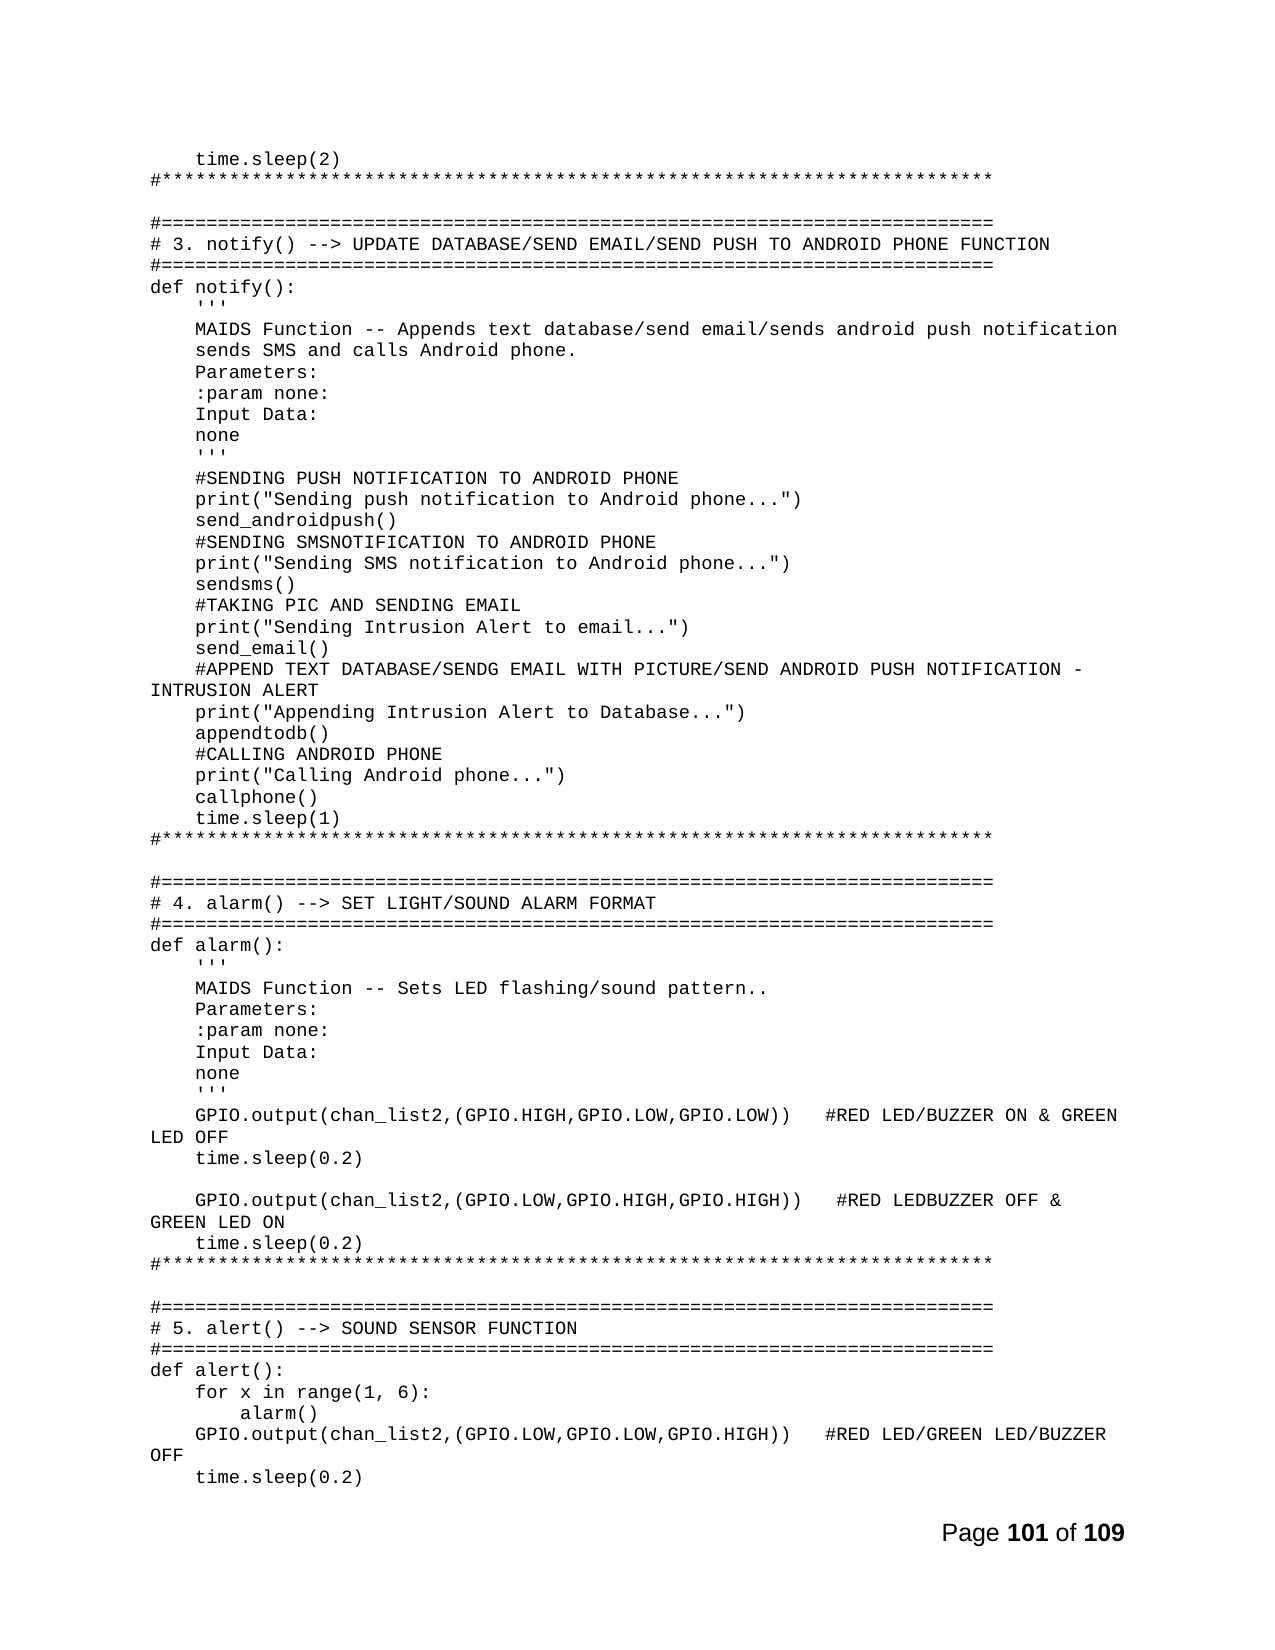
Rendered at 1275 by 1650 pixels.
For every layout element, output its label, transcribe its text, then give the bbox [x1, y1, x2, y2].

text GPIO.output(chan_list2,(GPIO.LOW,GPIO.LOW,GPIO.HIGH)) #RED LED/GREEN LED/BUZZER OFF [150, 1425, 1125, 1467]
text #************************************************************************** [150, 171, 1125, 192]
text print("Sending SMS notification to Android phone...") [150, 554, 1125, 575]
text MAIDS Function -- Appends text database/send email/sends android push notification [150, 320, 1125, 341]
text for x in range(1, 6): [150, 1382, 1125, 1404]
text none [150, 1064, 1125, 1085]
text ''' [150, 299, 1125, 320]
text GPIO.output(chan_list2,(GPIO.HIGH,GPIO.LOW,GPIO.LOW)) #RED LED/BUZZER ON & GREEN LED OFF [150, 1106, 1125, 1149]
text #========================================================================== [150, 872, 1125, 894]
text ''' [150, 447, 1125, 469]
text # 5. alert() --> SOUND SENSOR FUNCTION [150, 1319, 1125, 1340]
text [150, 1340, 1125, 1361]
text Parameters: [150, 362, 1125, 384]
text Input Data: [150, 1042, 1125, 1064]
text time.sleep(0.2) [150, 1234, 1125, 1255]
text Parameters: [150, 1000, 1125, 1021]
text #************************************************************************** [150, 1255, 1125, 1276]
text def notify(): [150, 277, 1125, 299]
text #CALLING ANDROID PHONE [150, 745, 1125, 766]
text appendtodb() [150, 724, 1125, 745]
text # 4. alarm() --> SET LIGHT/SOUND ALARM FORMAT [150, 894, 1125, 915]
text :param none: [150, 384, 1125, 405]
text none [150, 426, 1125, 447]
text time.sleep(2) [150, 150, 1125, 171]
text send_email() [150, 639, 1125, 660]
text MAIDS Function -- Sets LED flashing/sound pattern.. [150, 979, 1125, 1000]
text ''' [150, 957, 1125, 979]
text time.sleep(1) [150, 809, 1125, 830]
text alarm() [150, 1404, 1125, 1425]
text #========================================================================== [150, 214, 1125, 235]
text callphone() [150, 787, 1125, 809]
text :param none: [150, 1021, 1125, 1042]
text time.sleep(0.2) [150, 1467, 1125, 1489]
text time.sleep(0.2) [150, 1149, 1125, 1170]
text send_androidpush() [150, 511, 1125, 532]
text #========================================================================== [150, 915, 1125, 936]
text def alarm(): [150, 936, 1125, 957]
text #========================================================================== [150, 1297, 1125, 1319]
text # 3. notify() --> UPDATE DATABASE/SEND EMAIL/SEND PUSH TO ANDROID PHONE FUNCTION [150, 235, 1125, 256]
text sendsms() [150, 575, 1125, 596]
text #========================================================================== [150, 256, 1125, 277]
text Input Data: [150, 405, 1125, 426]
text GPIO.output(chan_list2,(GPIO.LOW,GPIO.HIGH,GPIO.HIGH)) #RED LEDBUZZER OFF & GREEN LED ON [150, 1191, 1125, 1234]
text print("Appending Intrusion Alert to Database...") [150, 702, 1125, 724]
text #************************************************************************** [150, 830, 1125, 851]
text sends SMS and calls Android phone. [150, 341, 1125, 362]
text def alert(): [150, 1361, 1125, 1382]
text #SENDING PUSH NOTIFICATION TO ANDROID PHONE [150, 469, 1125, 490]
text #APPEND TEXT DATABASE/SENDG EMAIL WITH PICTURE/SEND ANDROID PUSH NOTIFICATION - INTRUSION ALERT [150, 660, 1125, 702]
text print("Calling Android phone...") [150, 766, 1125, 787]
text ''' [150, 1085, 1125, 1106]
text #TAKING PIC AND SENDING EMAIL [150, 596, 1125, 617]
text print("Sending Intrusion Alert to email...") [150, 617, 1125, 639]
text #SENDING SMSNOTIFICATION TO ANDROID PHONE [150, 532, 1125, 554]
text print("Sending push notification to Android phone...") [150, 490, 1125, 511]
